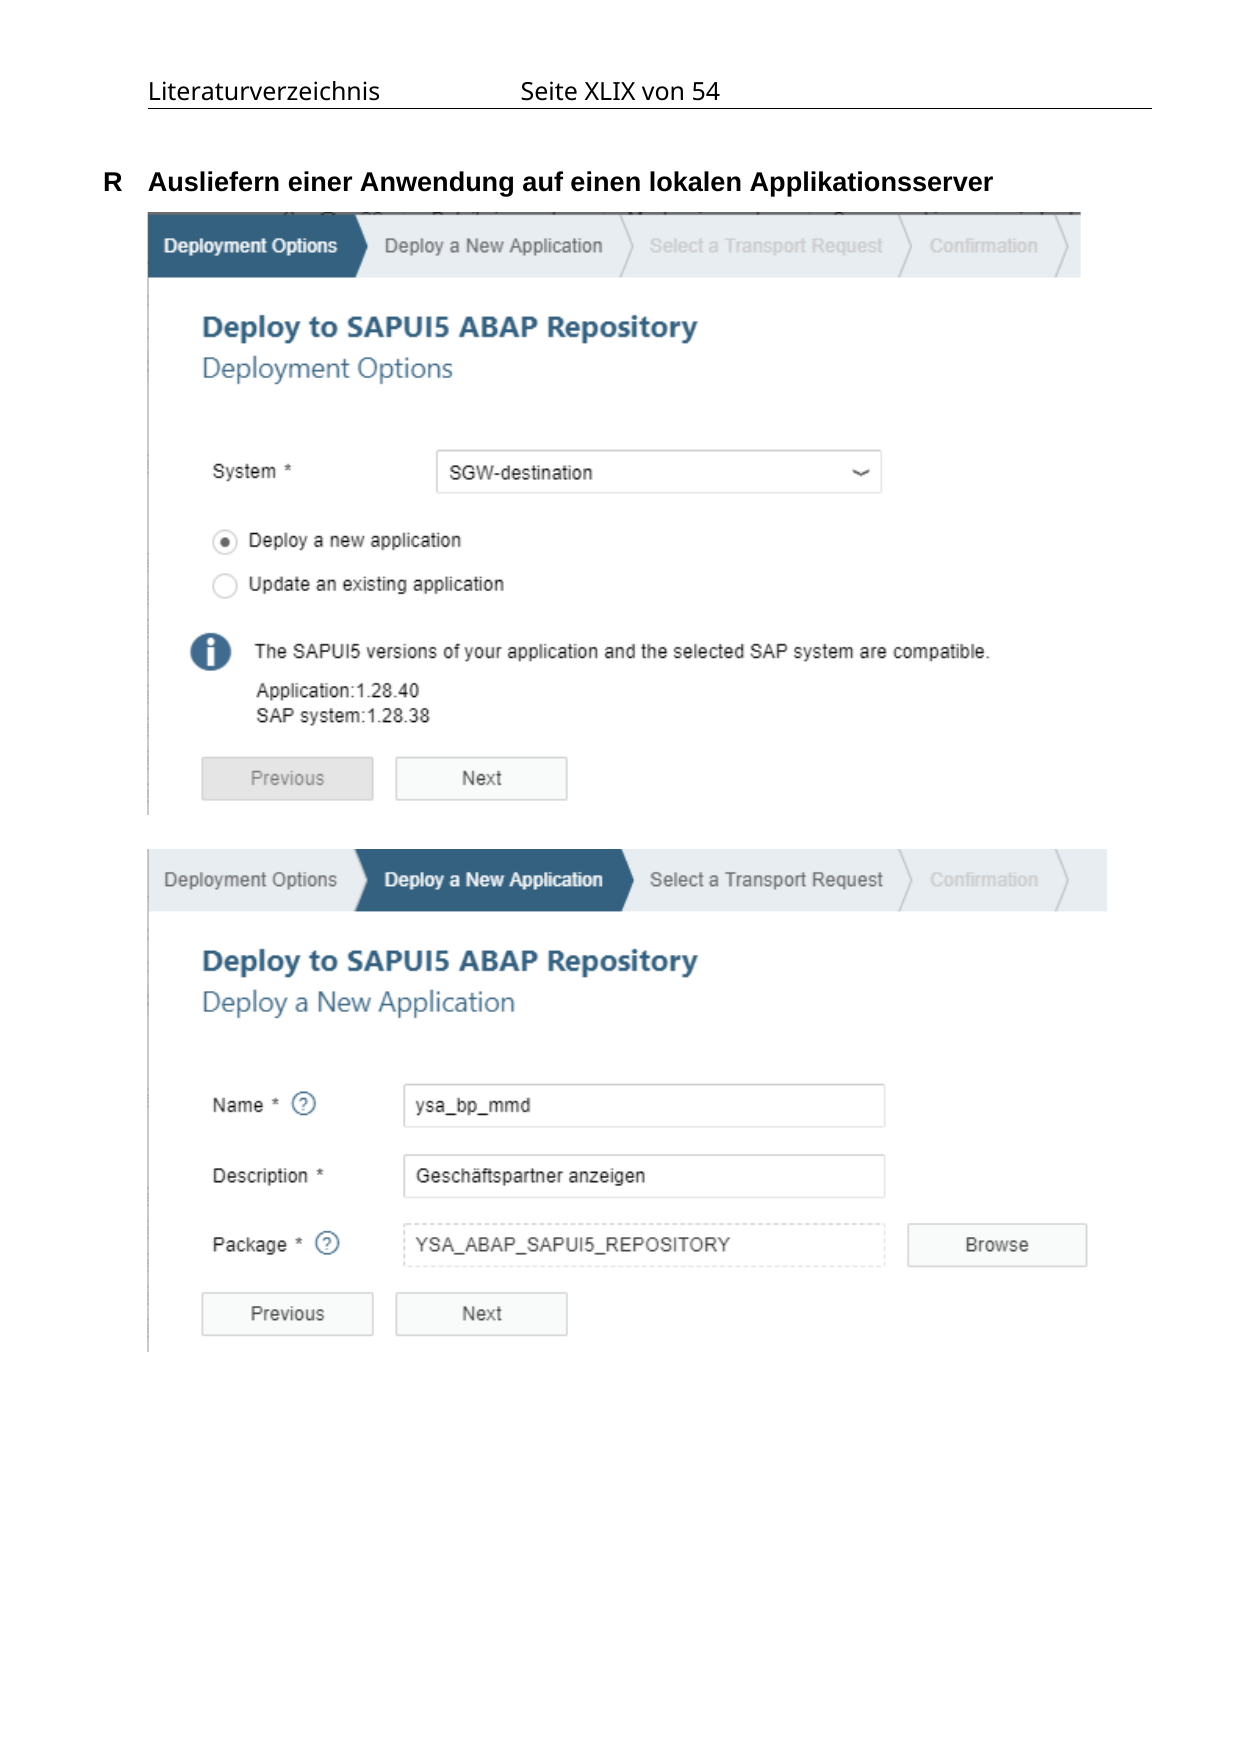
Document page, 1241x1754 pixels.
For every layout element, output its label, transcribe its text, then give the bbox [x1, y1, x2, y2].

picture [147, 849, 1108, 1352]
picture [147, 212, 1081, 815]
text Ausliefern einer Anwendung auf einen lokalen Applikationsserver [103, 166, 1152, 197]
